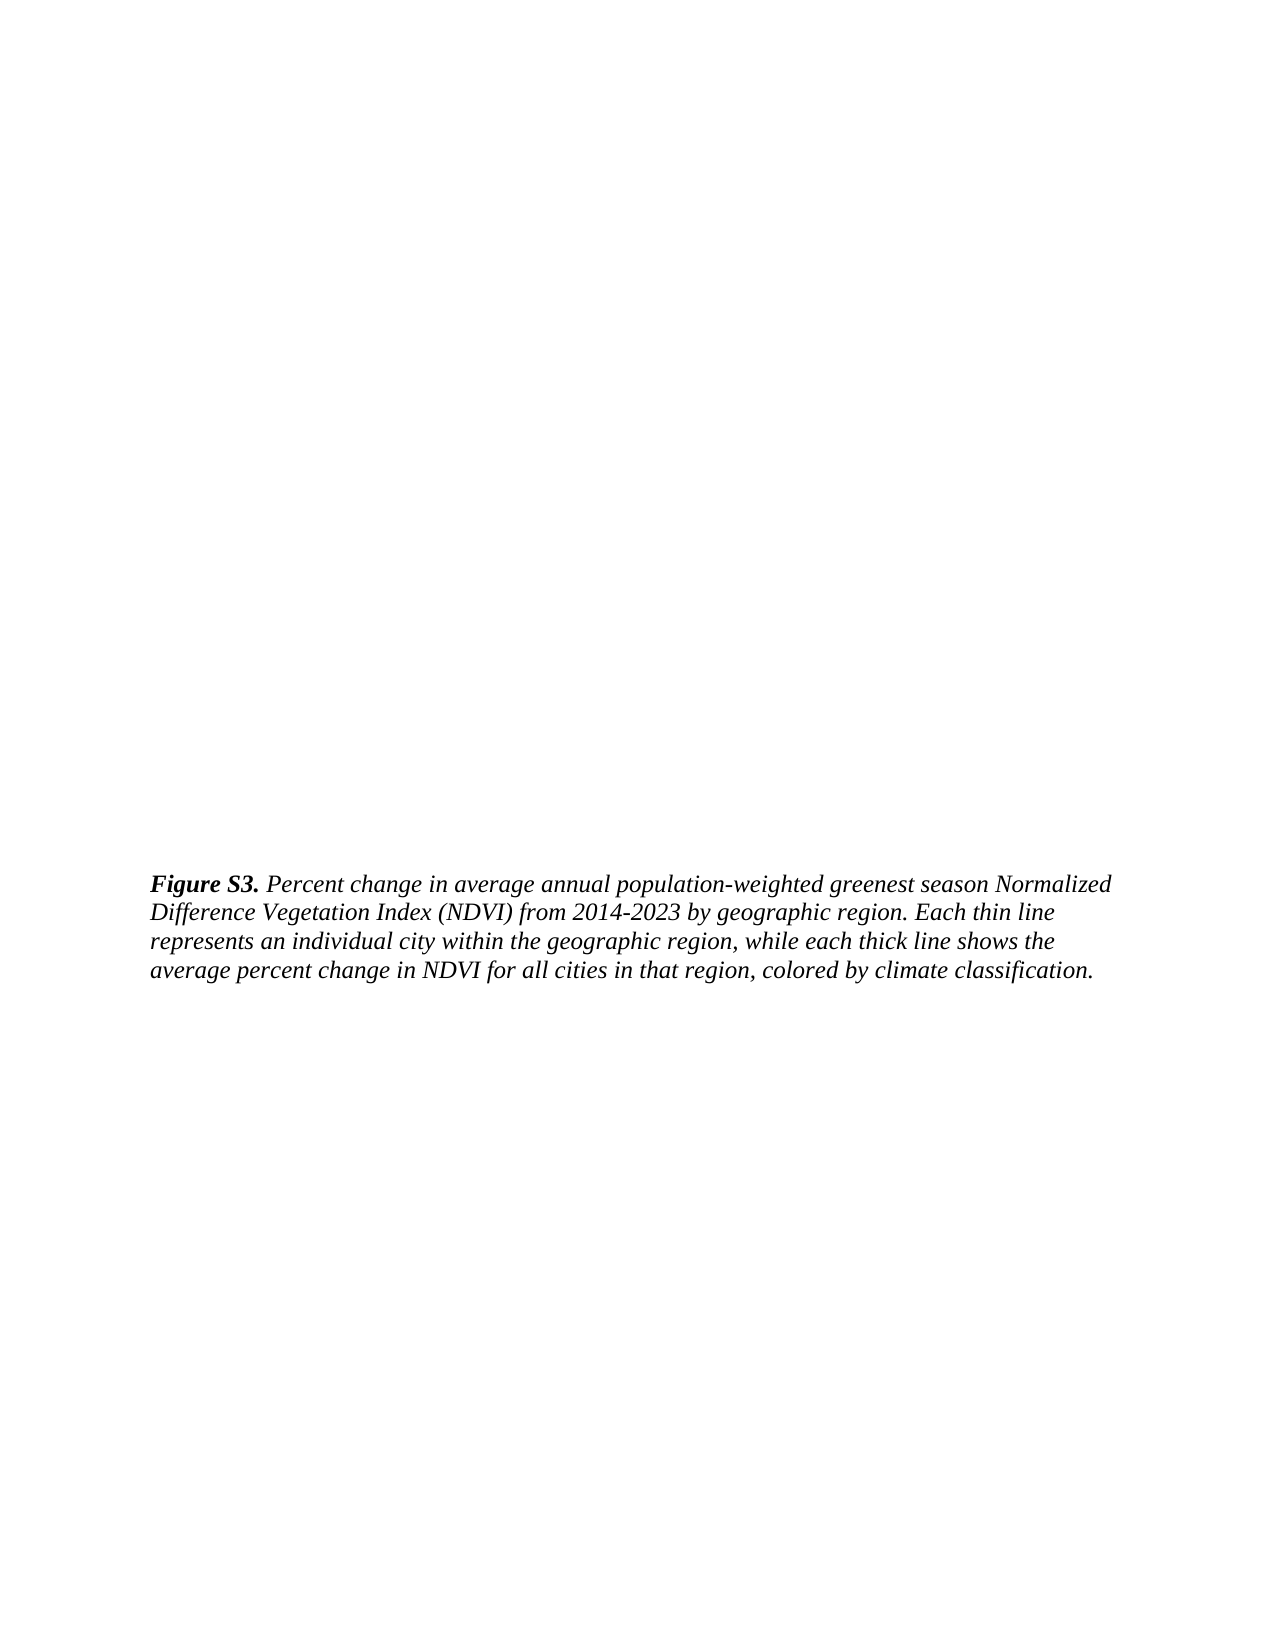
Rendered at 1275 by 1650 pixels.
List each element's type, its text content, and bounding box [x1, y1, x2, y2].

text Figure S3. Percent change in average annual population-weighted greenest season Normalized Difference Vegetation Index (NDVI) from 2014-2023 by geographic region. Each thin line represents an individual city within the geographic region, while each thick line shows the average percent change in NDVI for all cities in that region, colored by climate classification. [150, 150, 1125, 984]
